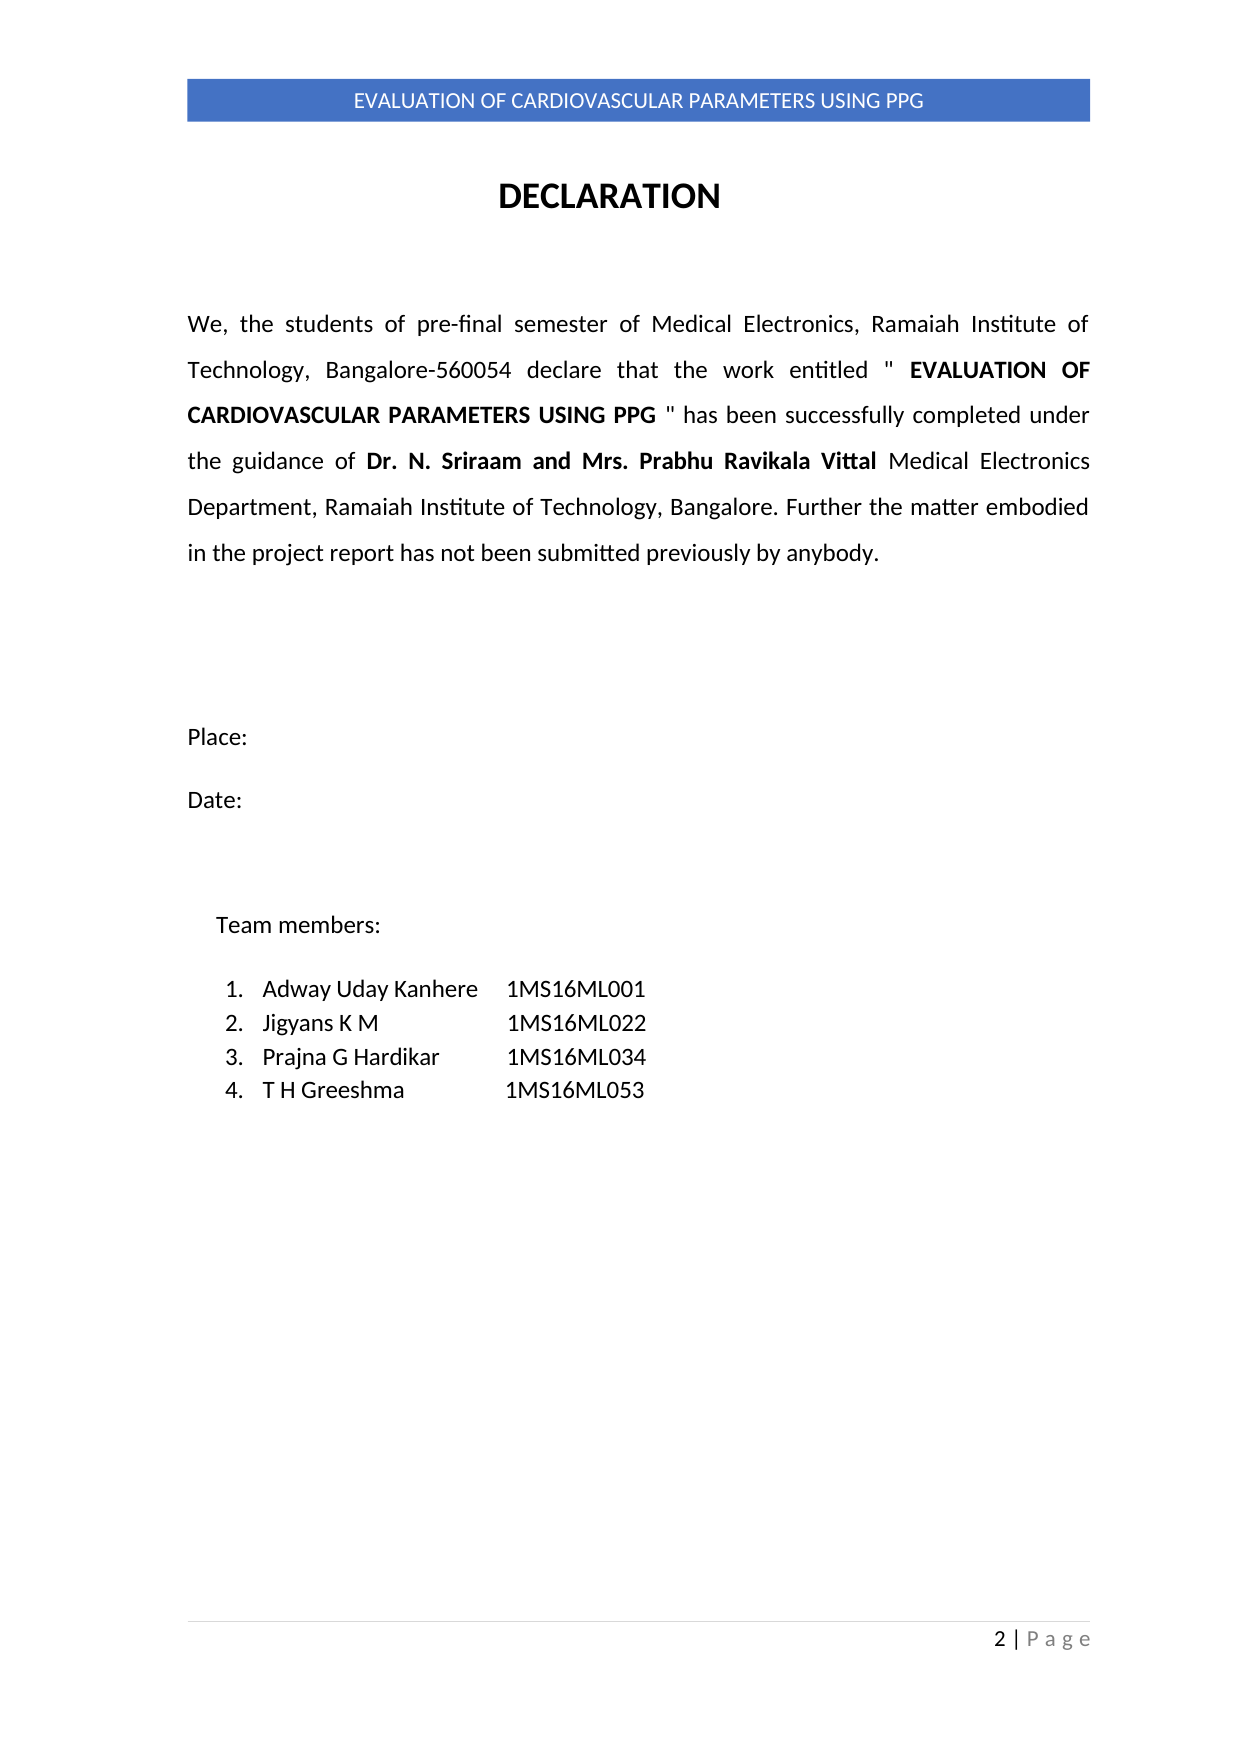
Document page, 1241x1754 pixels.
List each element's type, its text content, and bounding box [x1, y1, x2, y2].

list Jigyans K M 1MS16ML022 [225, 1005, 1090, 1038]
list T H Greeshma 1MS16ML053 [225, 1072, 1090, 1105]
text We, the students of pre-final semester of Medical Electronics, Ramaiah Institute of Technology, Bangalore-560054 declare that the work entitled " EVALUATION OF CARDIOVASCULAR PARAMETERS USING PPG " has been successfully completed under the guidance of Dr. N. Sriraam and Mrs. Prabhu Ravikala Vittal Medical Electronics Department, Ramaiah Institute of Technology, Bangalore. Further the matter embodied in the project report has not been submitted previously by anybody. [187, 308, 1090, 567]
text Team members: [187, 909, 1087, 939]
text Date: [187, 784, 1087, 814]
list Adway Uday Kanhere 1MS16ML001 [225, 971, 1090, 1005]
text Place: [187, 722, 1090, 752]
text DECLARATION [187, 172, 1090, 218]
list Prajna G Hardikar 1MS16ML034 [225, 1038, 1090, 1072]
